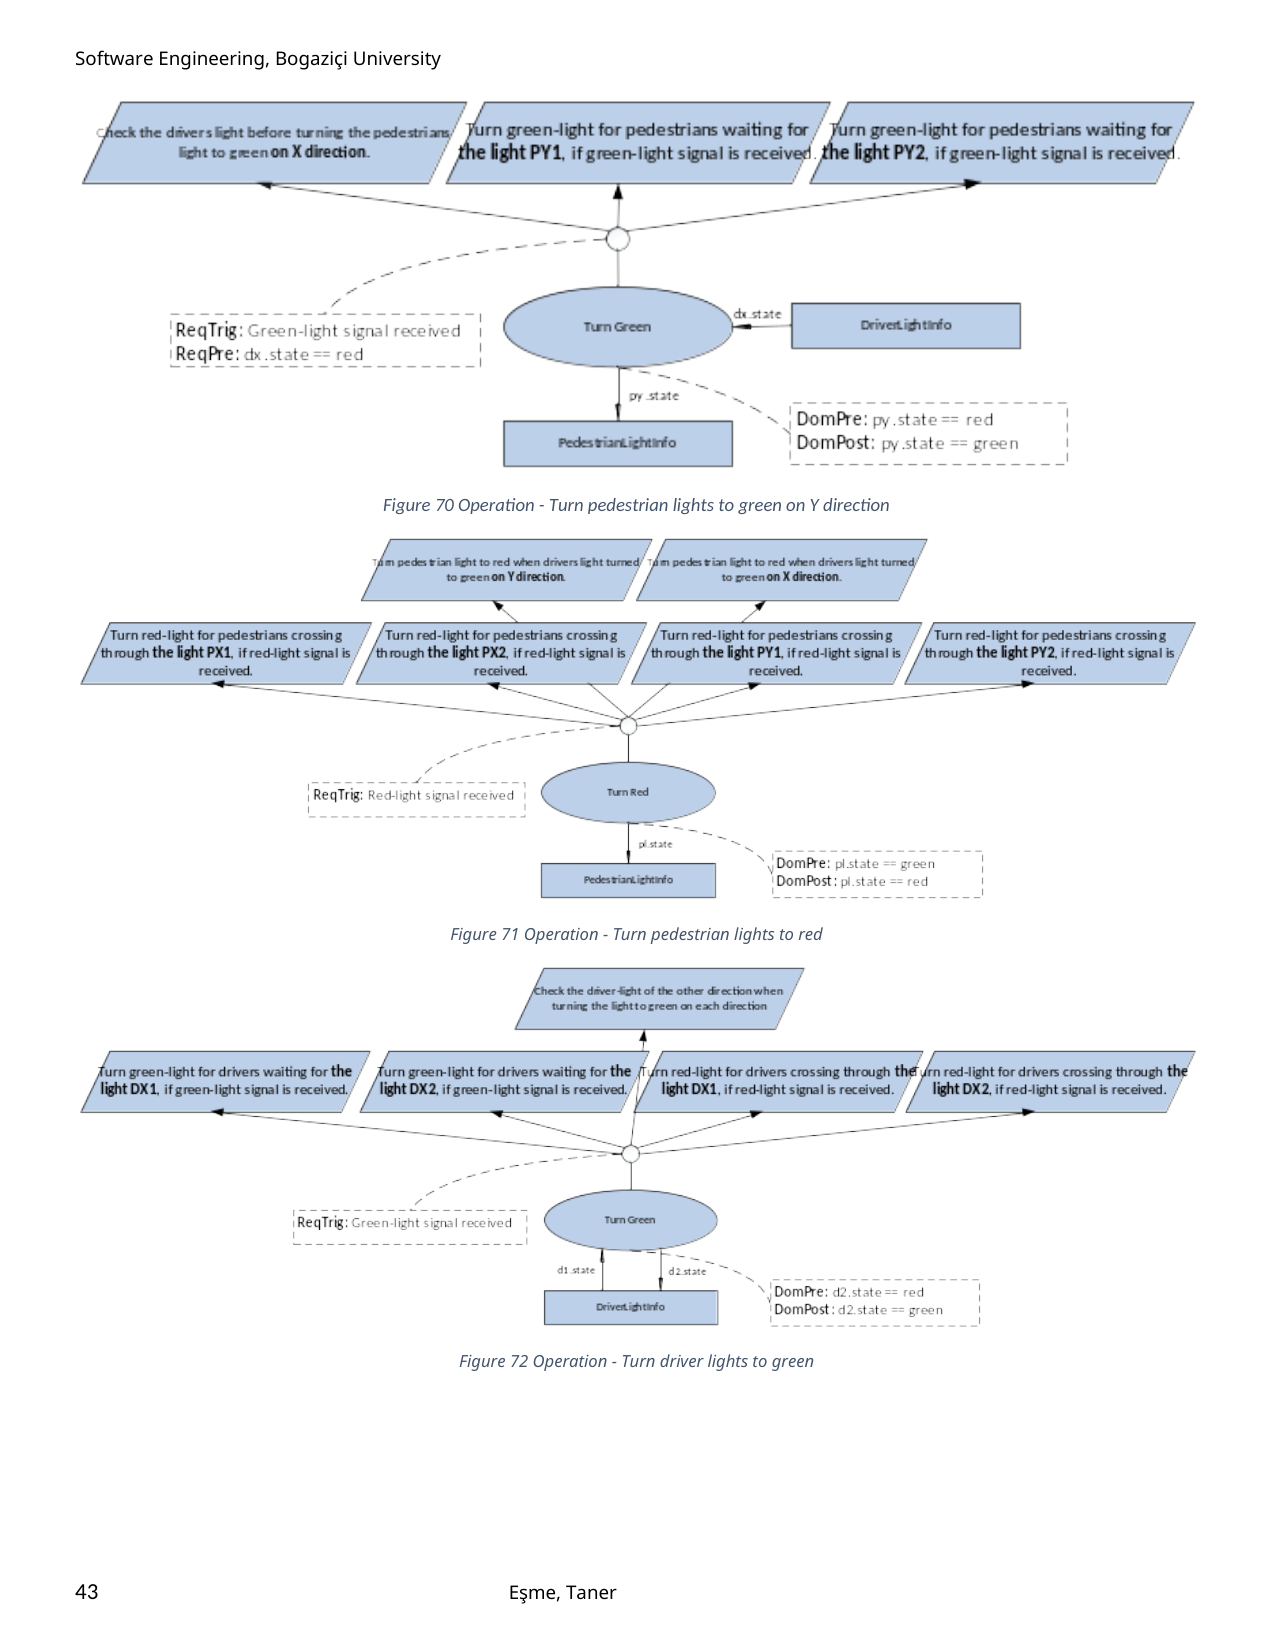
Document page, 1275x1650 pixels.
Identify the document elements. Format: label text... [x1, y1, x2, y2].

text Figure 70 Operation - Turn pedestrian lights to green on Y direction [75, 493, 1200, 516]
text Figure 71 Operation - Turn pedestrian lights to red [75, 922, 1200, 945]
text Figure 72 Operation - Turn driver lights to green [75, 1350, 1200, 1372]
